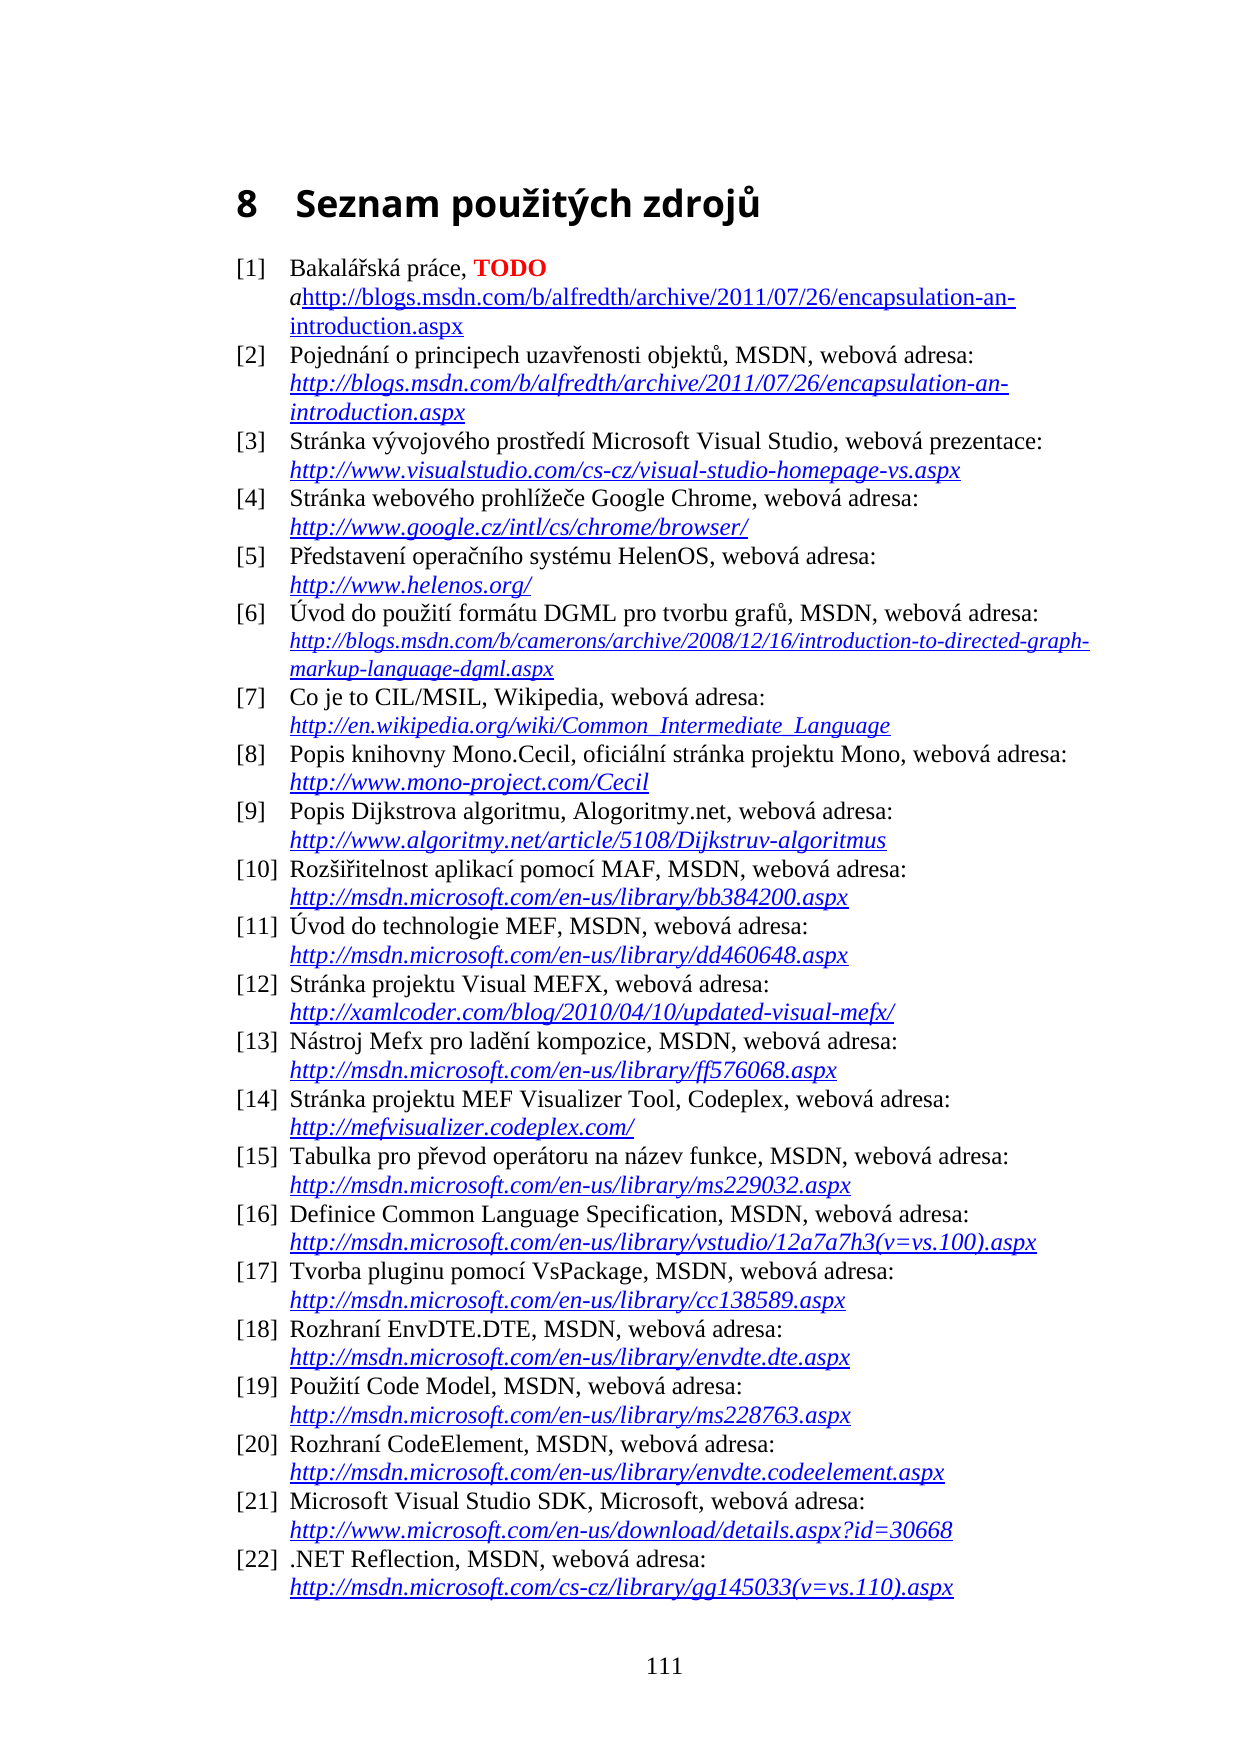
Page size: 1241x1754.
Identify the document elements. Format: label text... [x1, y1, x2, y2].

text http://www.microsoft.com/en-us/download/details.aspx?id=30668 [289, 1515, 1092, 1544]
text http://msdn.microsoft.com/en-us/library/ms229032.aspx [289, 1170, 1092, 1199]
text Popis Dijkstrova algoritmu, Alogoritmy.net, webová adresa: [236, 796, 1092, 825]
text http://msdn.microsoft.com/en-us/library/cc138589.aspx [289, 1285, 1092, 1314]
text http://blogs.msdn.com/b/alfredth/archive/2011/07/26/encapsulation-an-introduction.aspx [289, 368, 1092, 426]
subtitle Seznam použitých zdrojů [236, 177, 1092, 228]
text Popis knihovny Mono.Cecil, oficiální stránka projektu Mono, webová adresa: [236, 739, 1092, 767]
text http://mefvisualizer.codeplex.com/ [289, 1112, 1092, 1141]
text Rozšiřitelnost aplikací pomocí MAF, MSDN, webová adresa: [236, 854, 1092, 882]
text Stránka webového prohlížeče Google Chrome, webová adresa: [236, 483, 1092, 512]
text http://www.mono-project.com/Cecil [289, 767, 1092, 796]
text http://msdn.microsoft.com/cs-cz/library/gg145033(v=vs.110).aspx [289, 1572, 1092, 1601]
text Bakalářská práce, TODO [236, 253, 1092, 282]
text Tabulka pro převod operátoru na název funkce, MSDN, webová adresa: [236, 1141, 1092, 1170]
text .NET Reflection, MSDN, webová adresa: [236, 1544, 1092, 1572]
text http://msdn.microsoft.com/en-us/library/bb384200.aspx [289, 882, 1092, 911]
text Použití Code Model, MSDN, webová adresa: [236, 1371, 1092, 1400]
text http://xamlcoder.com/blog/2010/04/10/updated-visual-mefx/ [289, 997, 1092, 1026]
text Stránka vývojového prostředí Microsoft Visual Studio, webová prezentace: [236, 426, 1092, 455]
text http://www.algoritmy.net/article/5108/Dijkstruv-algoritmus [289, 825, 1092, 854]
text Úvod do použití formátu DGML pro tvorbu grafů, MSDN, webová adresa: [236, 598, 1092, 627]
text http://www.google.cz/intl/cs/chrome/browser/ [289, 512, 1092, 541]
text Rozhraní CodeElement, MSDN, webová adresa: [236, 1429, 1092, 1457]
text http://msdn.microsoft.com/en-us/library/envdte.dte.aspx [289, 1342, 1092, 1371]
text Nástroj Mefx pro ladění kompozice, MSDN, webová adresa: [236, 1026, 1092, 1055]
text Rozhraní EnvDTE.DTE, MSDN, webová adresa: [236, 1314, 1092, 1342]
text http://blogs.msdn.com/b/camerons/archive/2008/12/16/introduction-to-directed-graph-markup-language-dgml.aspx [289, 627, 1092, 682]
text Stránka projektu MEF Visualizer Tool, Codeplex, webová adresa: [236, 1084, 1092, 1112]
text Definice Common Language Specification, MSDN, webová adresa: [236, 1199, 1092, 1227]
text Microsoft Visual Studio SDK, Microsoft, webová adresa: [236, 1486, 1092, 1515]
text Co je to CIL/MSIL, Wikipedia, webová adresa: [236, 682, 1092, 711]
text ahttp://blogs.msdn.com/b/alfredth/archive/2011/07/26/encapsulation-an-introduction.aspx [289, 282, 1092, 340]
text http://en.wikipedia.org/wiki/Common_Intermediate_Language [289, 711, 1092, 739]
text Úvod do technologie MEF, MSDN, webová adresa: [236, 911, 1092, 940]
text Tvorba pluginu pomocí VsPackage, MSDN, webová adresa: [236, 1256, 1092, 1285]
text http://msdn.microsoft.com/en-us/library/vstudio/12a7a7h3(v=vs.100).aspx [289, 1227, 1092, 1256]
text http://www.helenos.org/ [289, 570, 1092, 598]
text http://msdn.microsoft.com/en-us/library/dd460648.aspx [289, 940, 1092, 969]
text http://msdn.microsoft.com/en-us/library/envdte.codeelement.aspx [289, 1457, 1092, 1486]
text http://msdn.microsoft.com/en-us/library/ff576068.aspx [289, 1055, 1092, 1084]
text http://www.visualstudio.com/cs-cz/visual-studio-homepage-vs.aspx [289, 455, 1092, 483]
text Představení operačního systému HelenOS, webová adresa: [236, 541, 1092, 570]
text Stránka projektu Visual MEFX, webová adresa: [236, 969, 1092, 997]
text http://msdn.microsoft.com/en-us/library/ms228763.aspx [289, 1400, 1092, 1429]
text Pojednání o principech uzavřenosti objektů, MSDN, webová adresa: [236, 340, 1092, 368]
